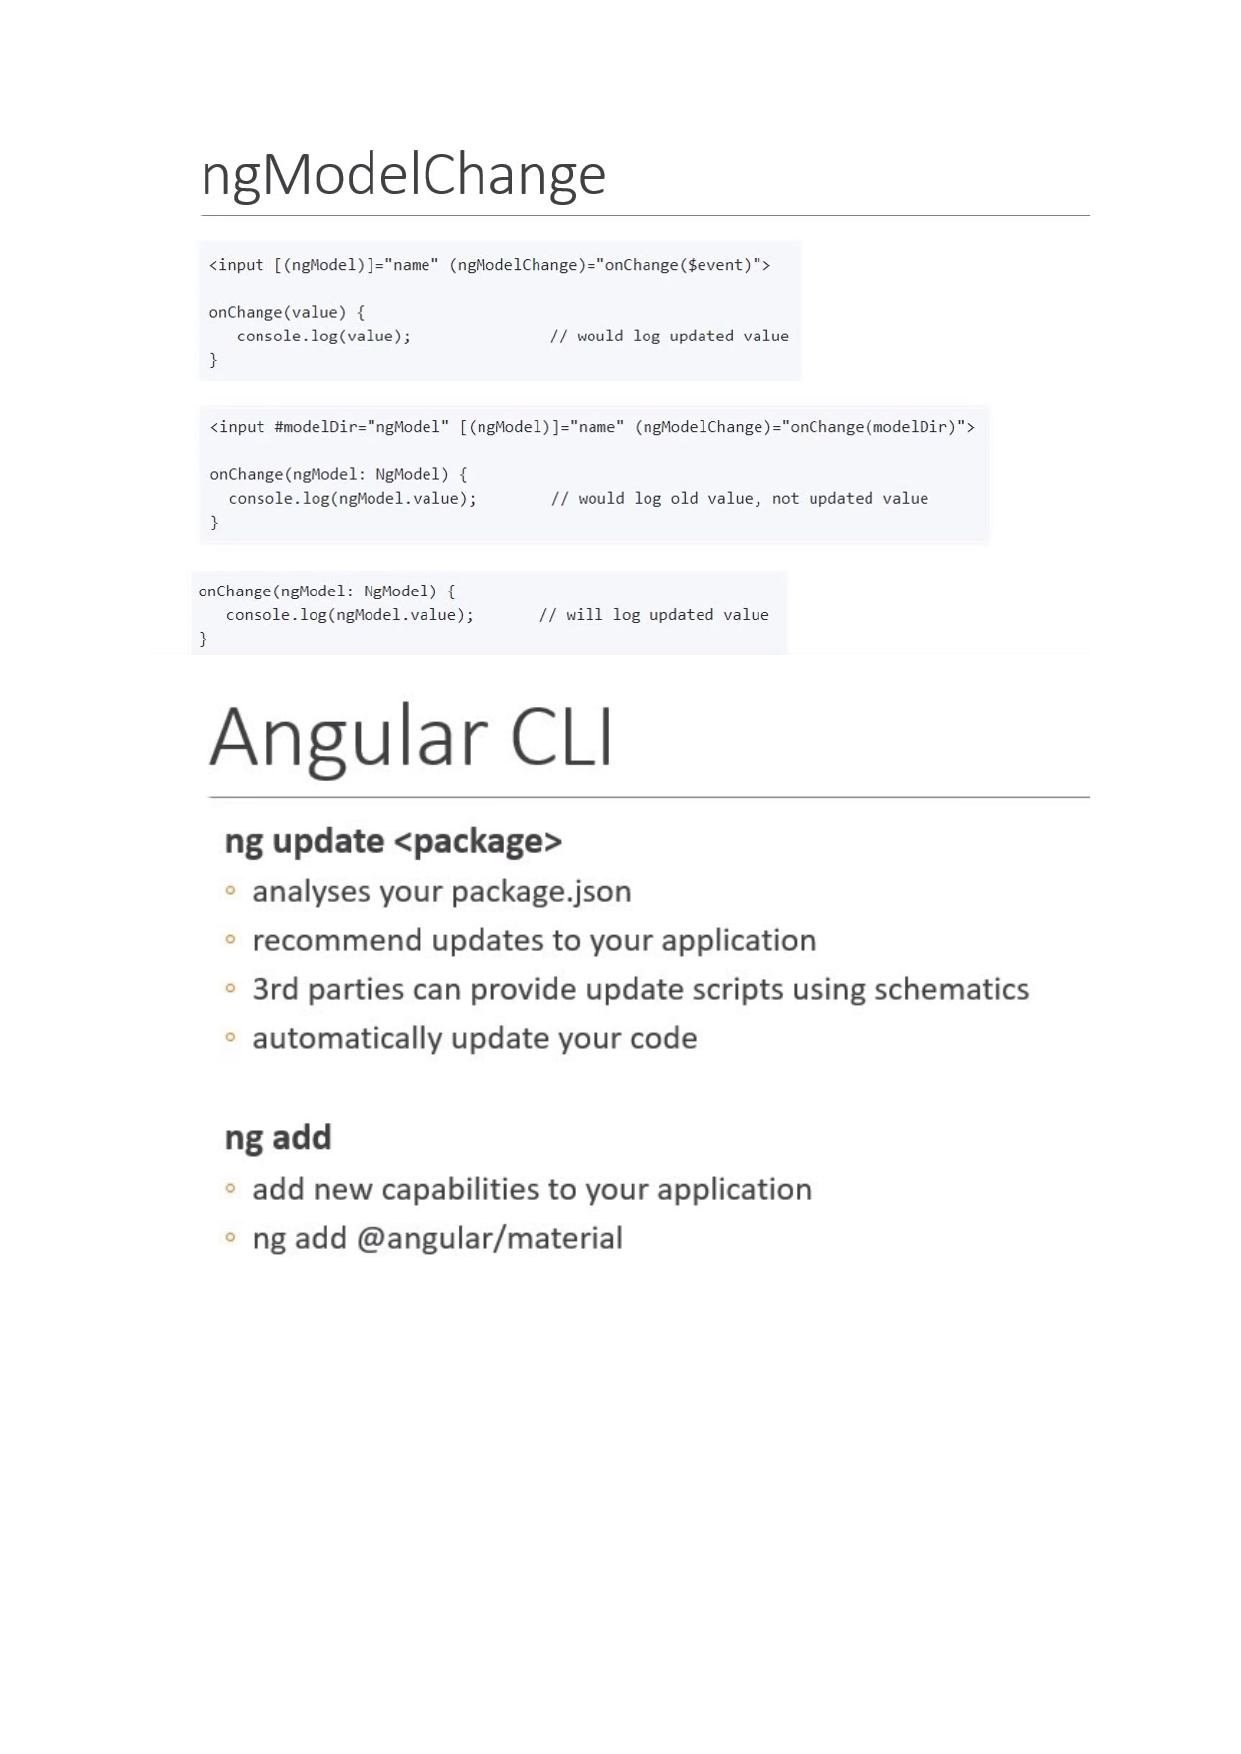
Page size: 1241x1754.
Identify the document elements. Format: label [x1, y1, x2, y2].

picture [150, 150, 1091, 655]
picture [150, 673, 1091, 1279]
